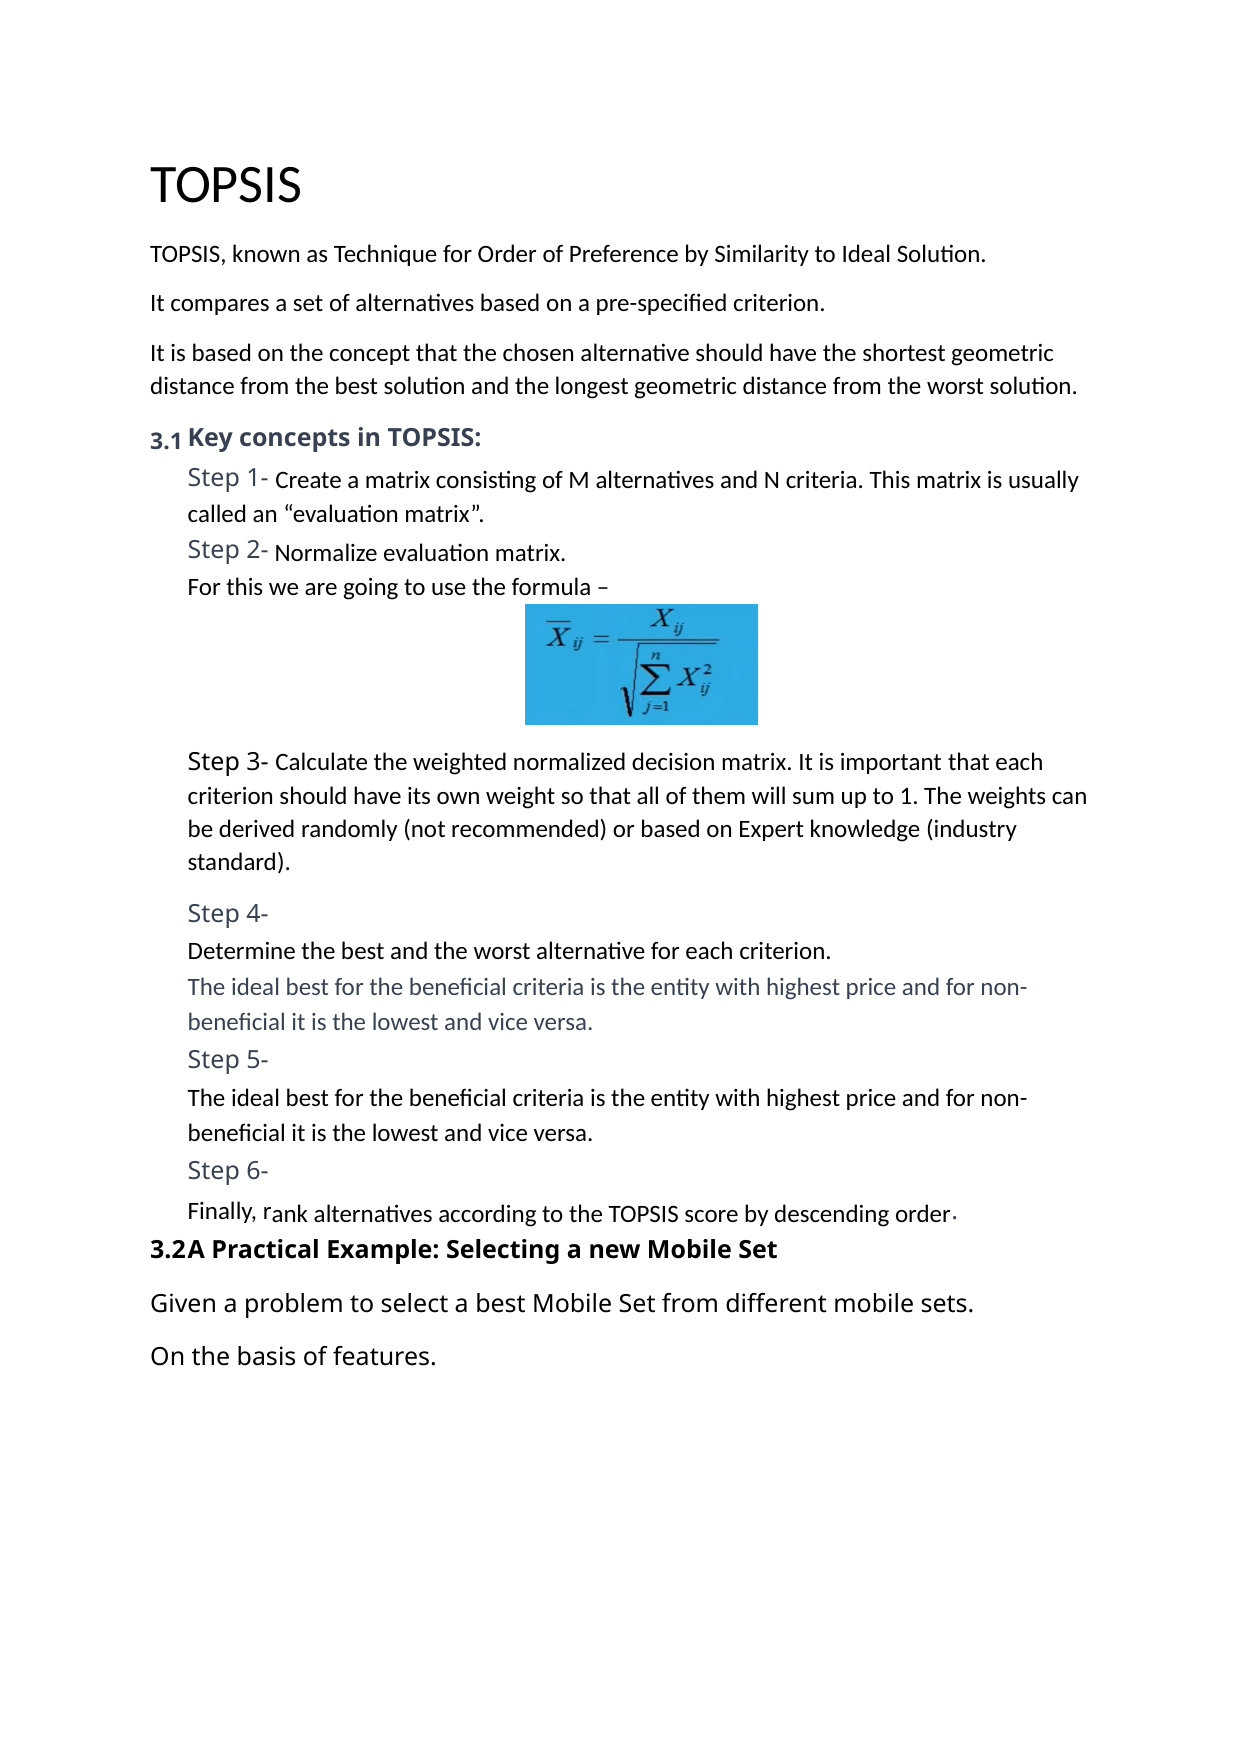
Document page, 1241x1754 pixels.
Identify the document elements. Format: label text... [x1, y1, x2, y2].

list Determine the best and the worst alternative for each criterion.​ [187, 936, 1090, 968]
list Step 6- [187, 1153, 1090, 1189]
list Step 5- [187, 1042, 1090, 1079]
text ​It compares a set of alternatives based on a pre-specified criterion.​ [150, 288, 1090, 318]
list Key concepts in TOPSIS: [150, 420, 1090, 456]
picture [525, 604, 759, 725]
list Step 4- [187, 896, 1090, 933]
list A Practical Example: Selecting a new Mobile Set [150, 1232, 1090, 1266]
list For this we are going to use the formula – [187, 571, 1090, 602]
list Finally, rank alternatives according to the TOPSIS score by descending order. [187, 1192, 1090, 1229]
list The ideal best for the beneficial criteria is the entity with highest price and for non-beneficial it is the lowest and vice versa. [187, 971, 1090, 1039]
text Step 3- Calculate the weighted normalized decision matrix. It is important​ that each criterion should have its own weight so that all of them will sum up to 1. The weights can be derived randomly (not recommended) or based on Expert knowledge (industry standard). [187, 744, 1090, 877]
list Step 1- Create a matrix consisting of M alternatives and N criteria. This matrix is usually called an “evaluation matrix”.​ [187, 459, 1090, 529]
text On the basis of features. [150, 1339, 1090, 1373]
text Given a problem to select a best Mobile Set from different mobile sets. [150, 1286, 1090, 1320]
list Step 2- Normalize evaluation matrix. [187, 531, 1090, 568]
list The ideal best for the beneficial criteria is the entity with highest price and for non-beneficial it is the lowest and vice versa. [187, 1082, 1090, 1150]
text TOPSIS, known as Technique for Order of Preference by Similarity to Ideal Solution. [150, 238, 1090, 268]
text TOPSIS [150, 150, 1090, 216]
text It is based on the concept that the chosen alternative should have the shortest geometric distance from the best solution and the longest geometric distance from the worst solution. [150, 337, 1090, 401]
